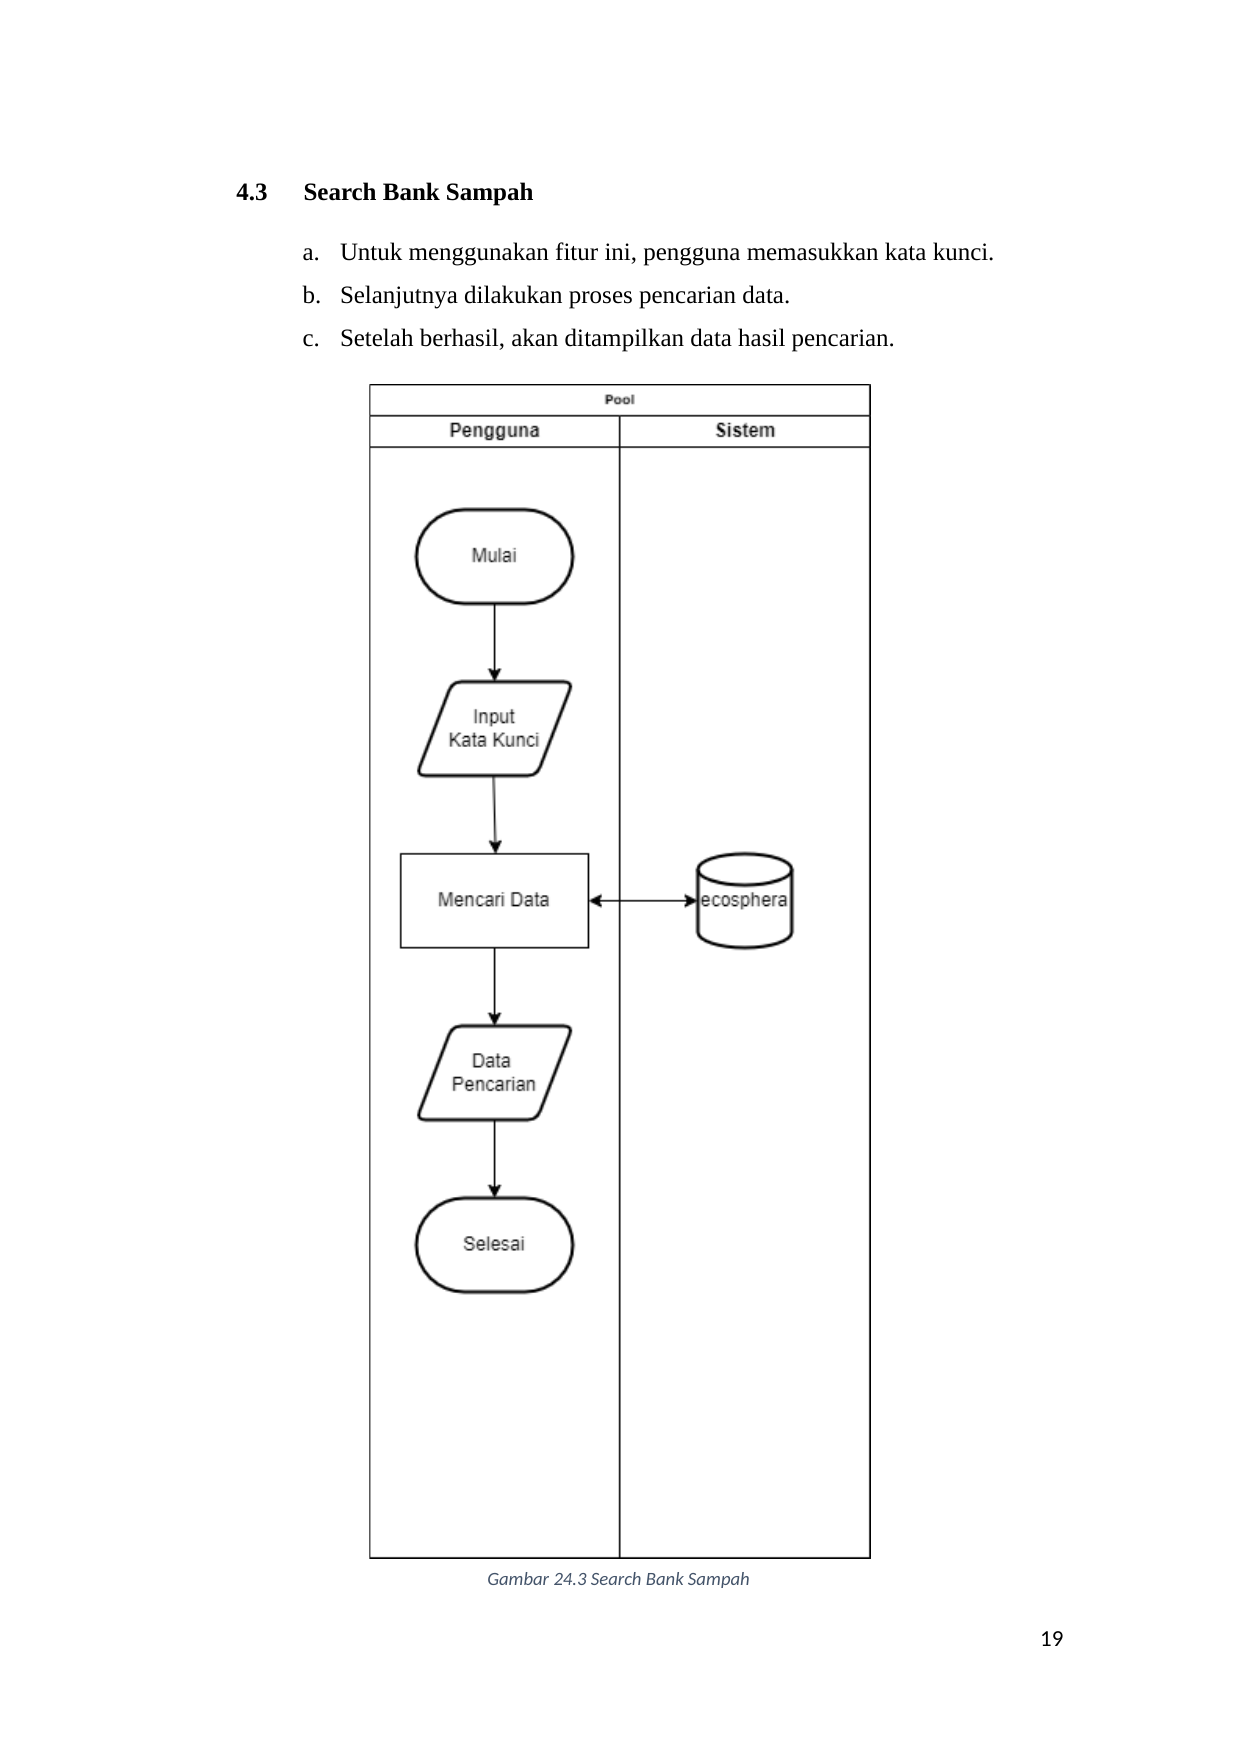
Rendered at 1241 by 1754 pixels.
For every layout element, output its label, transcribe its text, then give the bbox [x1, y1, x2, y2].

list Untuk menggunakan fitur ini, pengguna memasukkan kata kunci. [302, 237, 1063, 266]
picture [369, 384, 871, 1559]
list Selanjutnya dilakukan proses pencarian data. [302, 280, 1063, 309]
list Setelah berhasil, akan ditampilkan data hasil pencarian. [302, 323, 1063, 352]
subtitle Search Bank Sampah [236, 177, 1063, 206]
